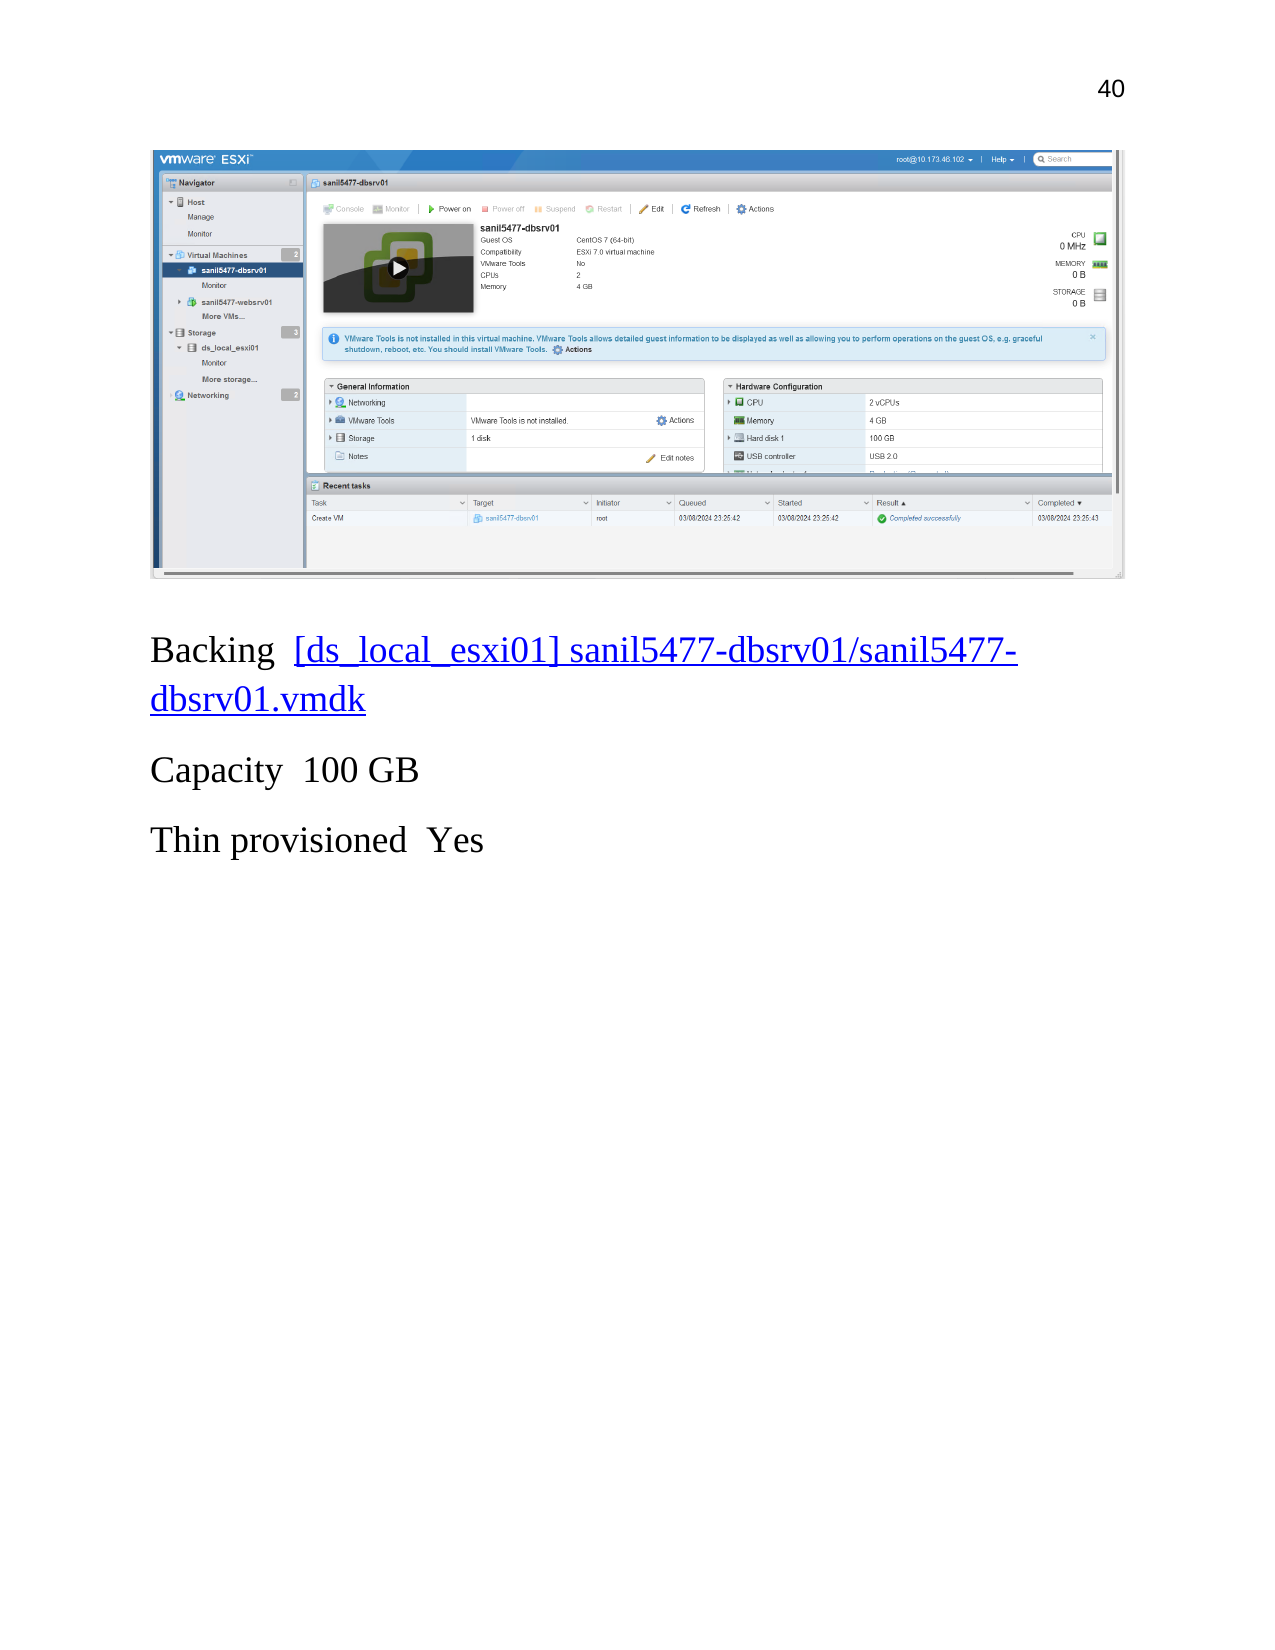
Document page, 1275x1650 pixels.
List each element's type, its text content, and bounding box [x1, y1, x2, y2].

picture [150, 150, 1125, 579]
text Capacity 100 GB [150, 747, 1125, 790]
text Thin provisioned Yes [150, 817, 1125, 861]
text Backing [ds_local_esxi01] sanil5477-dbsrv01/sanil5477-dbsrv01.vmdk [150, 627, 1125, 720]
